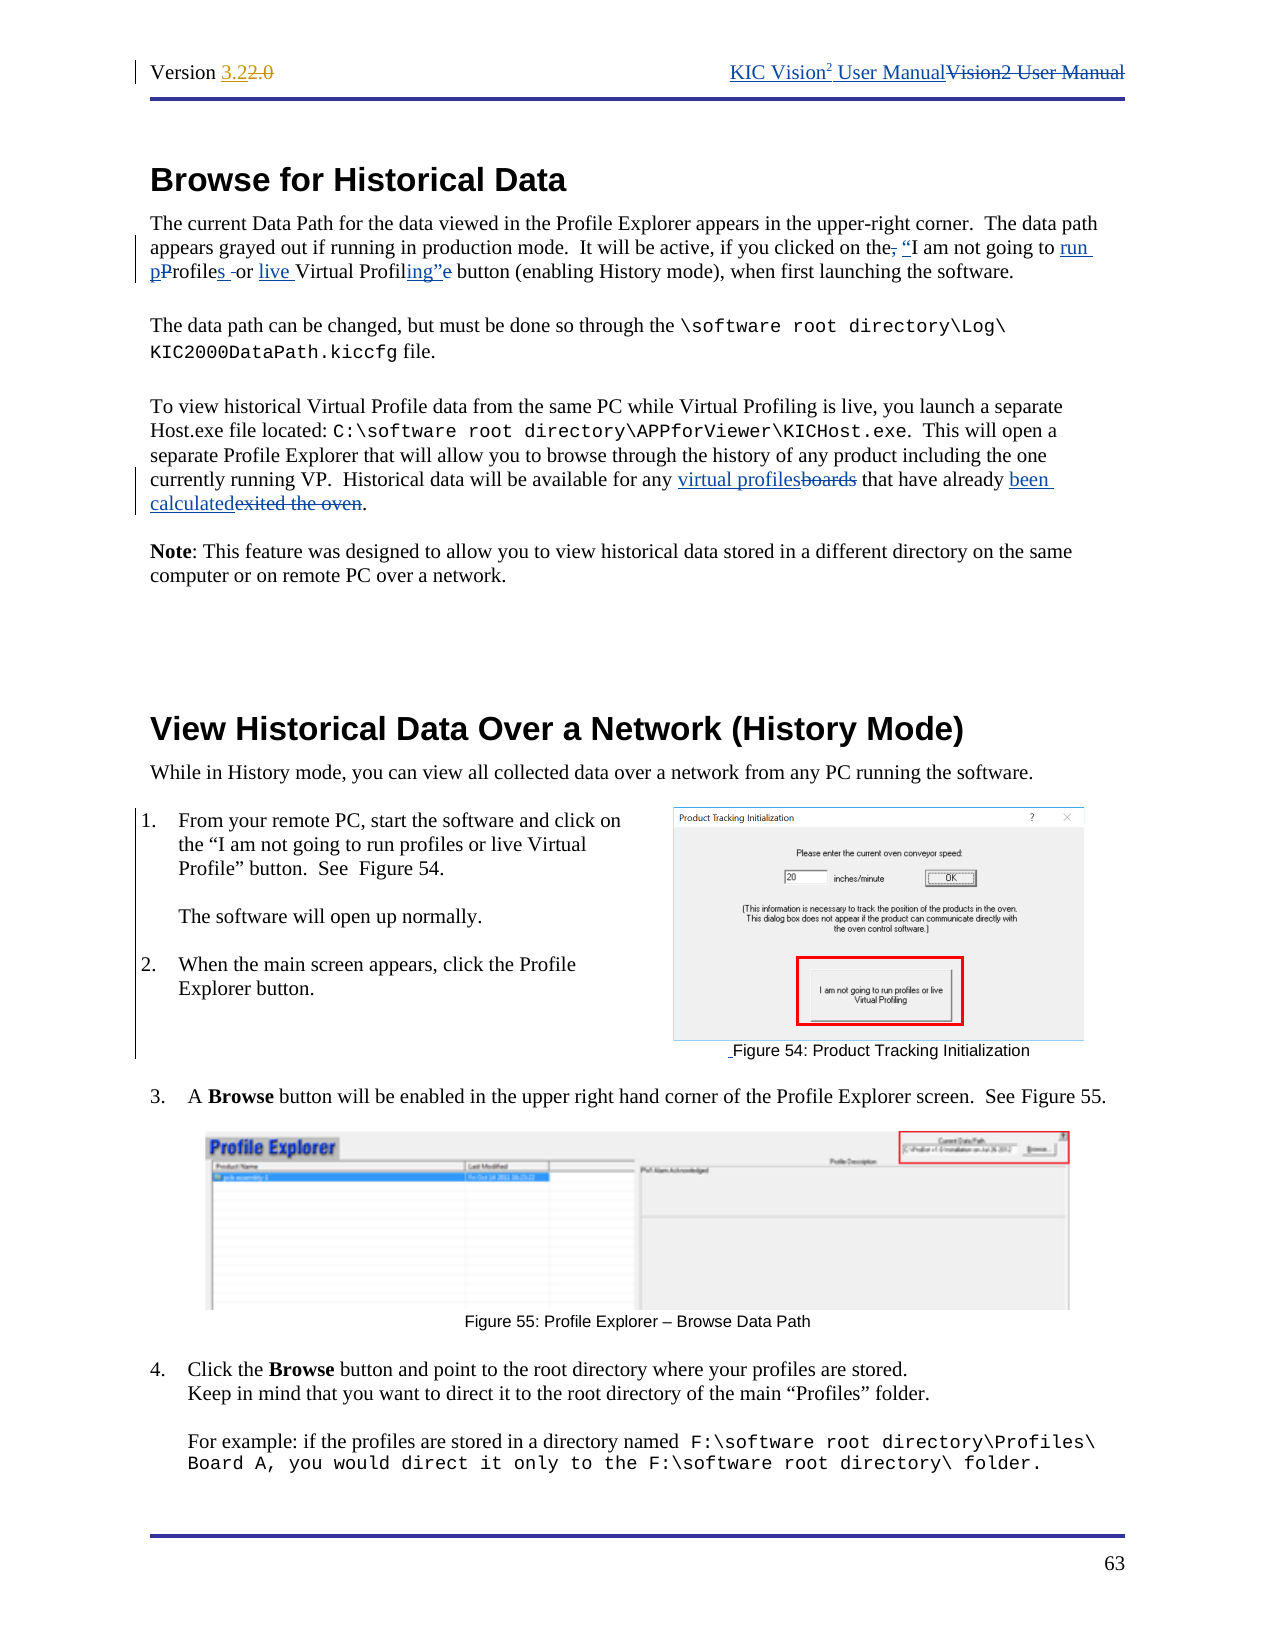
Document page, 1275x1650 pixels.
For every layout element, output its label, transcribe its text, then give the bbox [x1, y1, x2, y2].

text For example: if the profiles are stored in a directory named F:\software root directory\Profiles\Board A, you would direct it only to the F:\software root directory\ folder. [187, 1429, 1125, 1475]
picture [673, 807, 1085, 1041]
list Click the Browse button and point to the root directory where your profiles are stored. [150, 1357, 1125, 1381]
table_header From your remote PC, start the software and click on the “I am not going to run profiles or live Virtual Profile” button. See Figure 55. The software will open up normally. When the main screen appears, click the Profile Explorer button. [136, 808, 653, 1059]
subtitle Browse for Historical Data [150, 160, 1125, 198]
text Note: This feature was designed to allow you to view historical data stored in a different directory on the same computer or on remote PC over a network. [150, 539, 1125, 587]
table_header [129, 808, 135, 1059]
text Keep in mind that you want to direct it to the root directory of the main “Profiles” folder. [187, 1381, 1125, 1405]
picture [205, 1131, 1070, 1310]
subtitle View Historical Data Over a Network (History Mode) [150, 709, 1125, 747]
text The data path can be changed, but must be done so through the \software root directory\Log\KIC2000DataPath.kiccfg file. [150, 313, 1125, 364]
text To view historical Virtual Profile data from the same PC while Virtual Profiling is live, you launch a separate Host.exe file located: C:\software root directory\APPforViewer\KICHost.exe. This will open a separate Profile Explorer that will allow you to browse through the history of any product including the one currently running VP. Historical data will be available for any that have already . [150, 394, 1125, 515]
text The current Data Path for the data viewed in the Profile Explorer appears in the upper-right corner. The data path appears grayed out if running in production mode. It will be active, if you clicked on the I am not going to rofileor Virtual Profil button (enabling History mode), when first launching the software. [150, 211, 1125, 283]
text While in History mode, you can view all collected data over a network from any PC running the software. [150, 760, 1125, 784]
